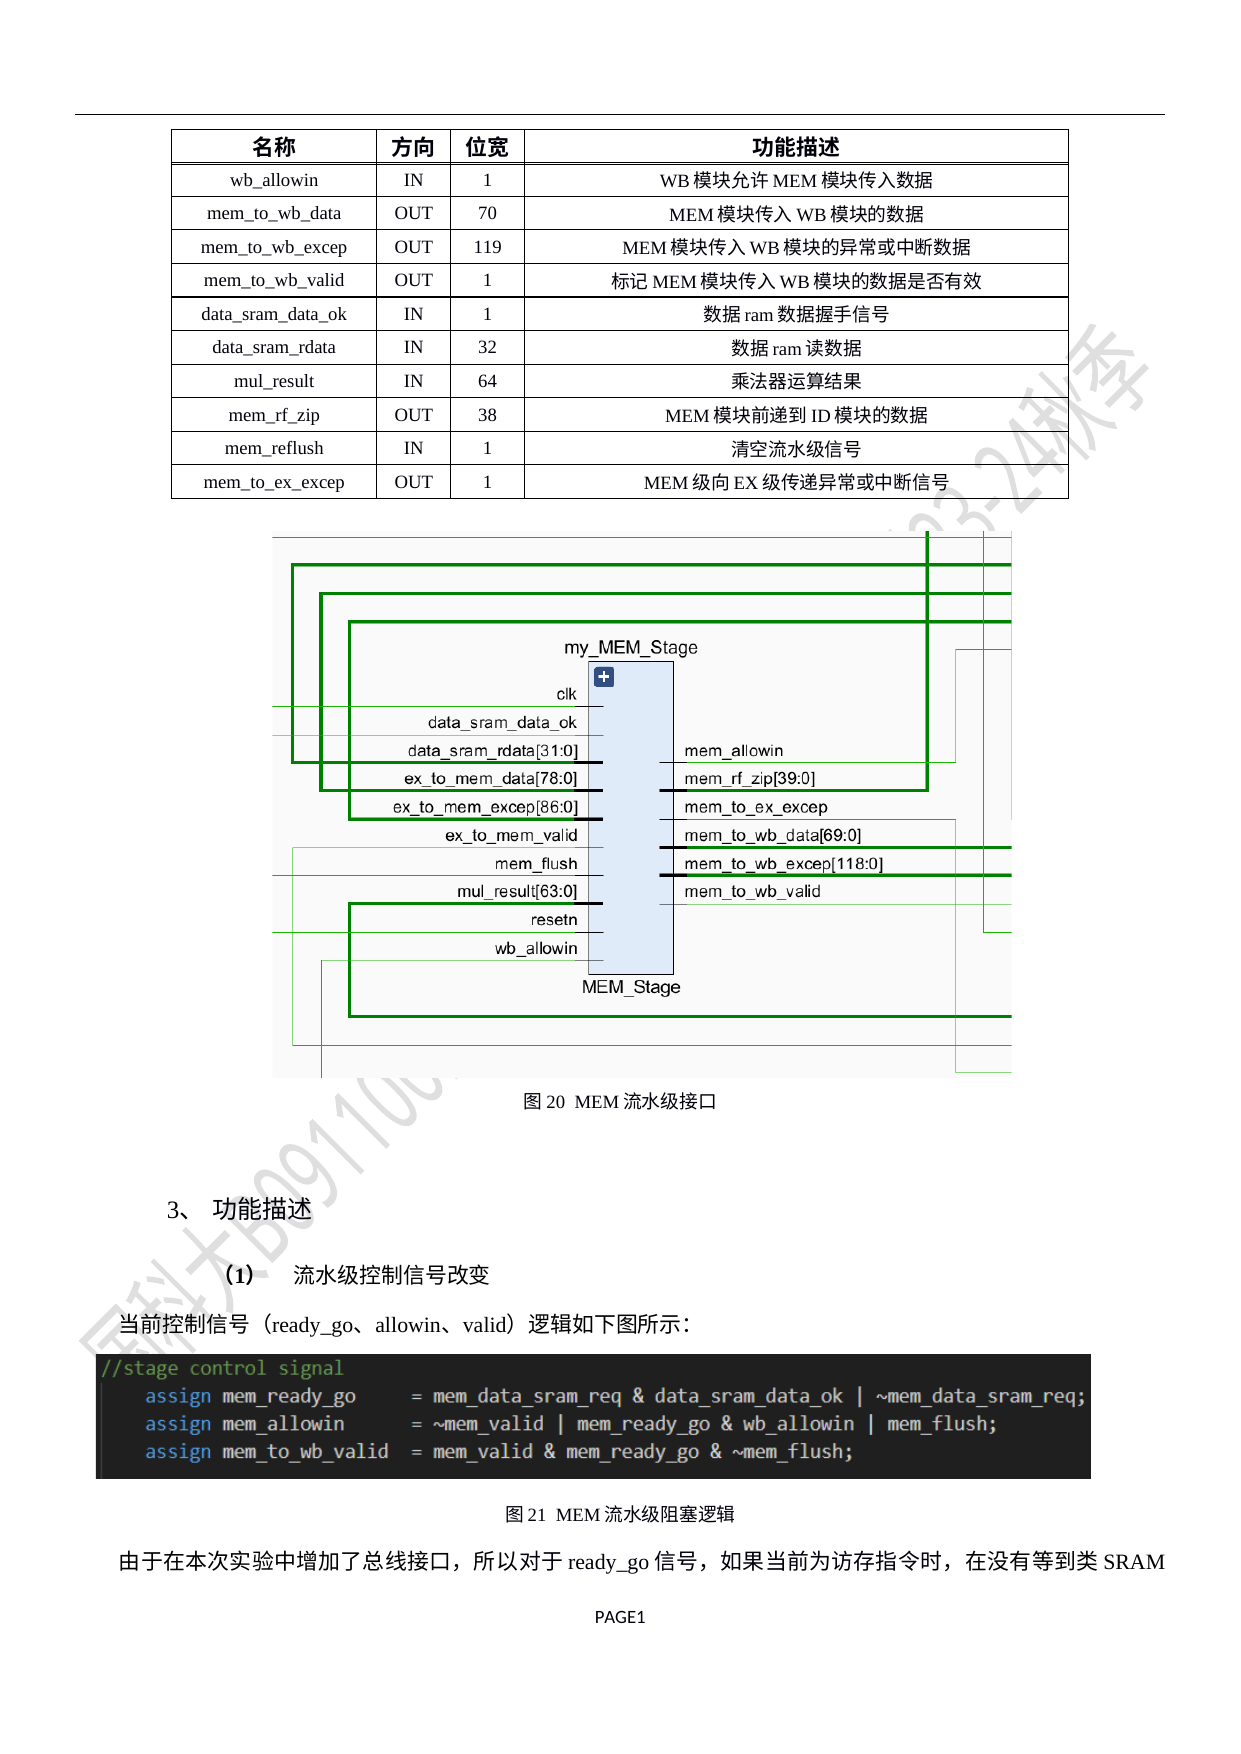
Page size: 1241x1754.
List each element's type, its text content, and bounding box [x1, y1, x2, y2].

table_cell 乘法器运算结果 [525, 365, 1068, 397]
table_header 方向 [377, 130, 450, 162]
table_cell 1 [451, 298, 524, 330]
table_cell IN [377, 432, 450, 464]
table_cell 64 [451, 365, 524, 397]
table_cell OUT [377, 230, 450, 263]
table_cell 1 [451, 264, 524, 296]
table_cell 数据ram读数据 [525, 331, 1068, 363]
table_cell MEM模块前递到ID模块的数据 [525, 398, 1068, 431]
table_cell 1 [451, 432, 524, 464]
text 图21 MEM流水级阻塞逻辑 [75, 1497, 1165, 1530]
table_cell data_sram_data_ok [172, 298, 376, 330]
table_header 名称 [172, 130, 376, 162]
table_cell IN [377, 365, 450, 397]
table_cell MEM模块传入WB模块的数据 [525, 197, 1068, 229]
table_cell IN [377, 165, 450, 196]
table_cell OUT [377, 197, 450, 229]
table_cell OUT [377, 465, 450, 498]
table_cell mem_to_wb_data [172, 197, 376, 229]
text 图20 MEM流水级接口 [75, 1084, 1165, 1116]
picture [95, 1354, 1091, 1479]
table_cell mem_to_wb_valid [172, 264, 376, 296]
table_cell MEM模块传入WB模块的异常或中断数据 [525, 230, 1068, 263]
table_cell 清空流水级信号 [525, 432, 1068, 464]
table_cell 数据ram数据握手信号 [525, 298, 1068, 330]
table_cell mem_reflush [172, 432, 376, 464]
table_cell WB模块允许MEM模块传入数据 [525, 165, 1068, 196]
table_cell 1 [451, 465, 524, 498]
picture [272, 531, 1012, 1078]
table_header 位宽 [451, 130, 524, 162]
table_cell IN [377, 331, 450, 363]
table_header 功能描述 [525, 130, 1068, 162]
table_cell wb_allowin [172, 165, 376, 196]
table_cell OUT [377, 398, 450, 431]
table_cell MEM级向EX级传递异常或中断信号 [525, 465, 1068, 498]
table_cell mem_to_wb_excep [172, 230, 376, 263]
table_cell 38 [451, 398, 524, 431]
table_cell 标记MEM模块传入WB模块的数据是否有效 [525, 264, 1068, 296]
table_cell mem_to_ex_excep [172, 465, 376, 498]
table_cell 32 [451, 331, 524, 363]
list 流水级控制信号改变 [212, 1258, 1165, 1291]
list 功能描述 [167, 1175, 1165, 1240]
table_cell data_sram_rdata [172, 331, 376, 363]
table_cell IN [377, 298, 450, 330]
table_cell 70 [451, 197, 524, 229]
table_cell OUT [377, 264, 450, 296]
table_cell mul_result [172, 365, 376, 397]
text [75, 1543, 1165, 1576]
text 当前控制信号（ready_go、allowin、valid）逻辑如下图所示： [75, 1306, 1165, 1339]
table_cell 119 [451, 230, 524, 263]
table_cell mem_rf_zip [172, 398, 376, 431]
table_cell 1 [451, 165, 524, 196]
